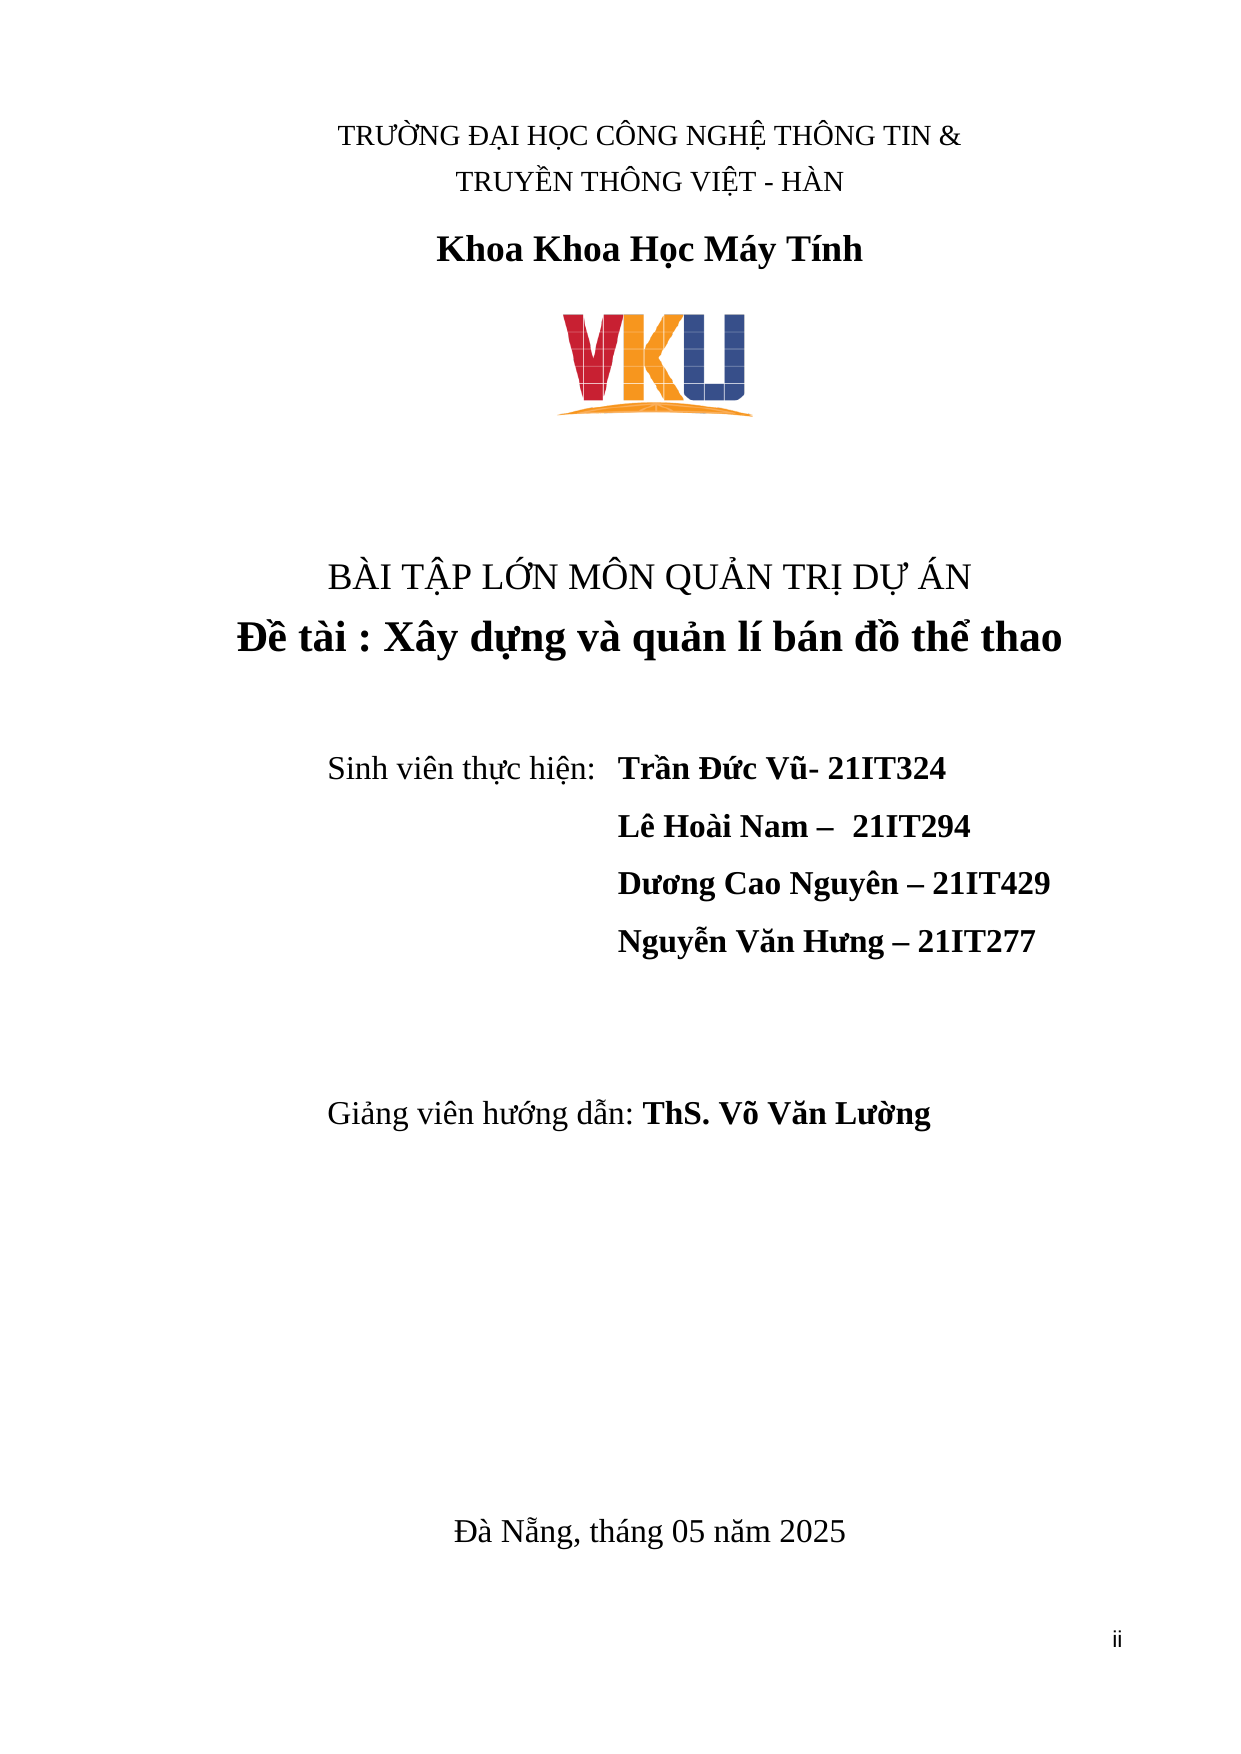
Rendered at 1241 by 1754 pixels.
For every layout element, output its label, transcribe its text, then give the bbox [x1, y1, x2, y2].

text Sinh viên thực hiện: Trần Đức Vũ- 21IT324 [177, 748, 1122, 787]
text Lê Hoài Nam – 21IT294 [177, 806, 1122, 844]
text Nguyễn Văn Hưng – 21IT277 [177, 921, 1122, 959]
text Dương Cao Nguyên – 21IT429 [177, 863, 1122, 902]
text Khoa Khoa Học Máy Tính [177, 227, 1122, 270]
text TRUYỀN THÔNG VIỆT - HÀN [177, 164, 1122, 198]
text Giảng viên hướng dẫn: ThS. Võ Văn Lường [177, 1093, 1122, 1132]
text Đề tài : Xây dựng và quản lí bán đồ thể thao [177, 611, 1122, 661]
text Đà Nẵng, tháng 05 năm 2025 [177, 1511, 1122, 1549]
text TRƯỜNG ĐẠI HỌC CÔNG NGHỆ THÔNG TIN & [177, 118, 1122, 152]
text BÀI TẬP LỚN MÔN QUẢN TRỊ DỰ ÁN [177, 554, 1122, 598]
picture [546, 304, 753, 425]
